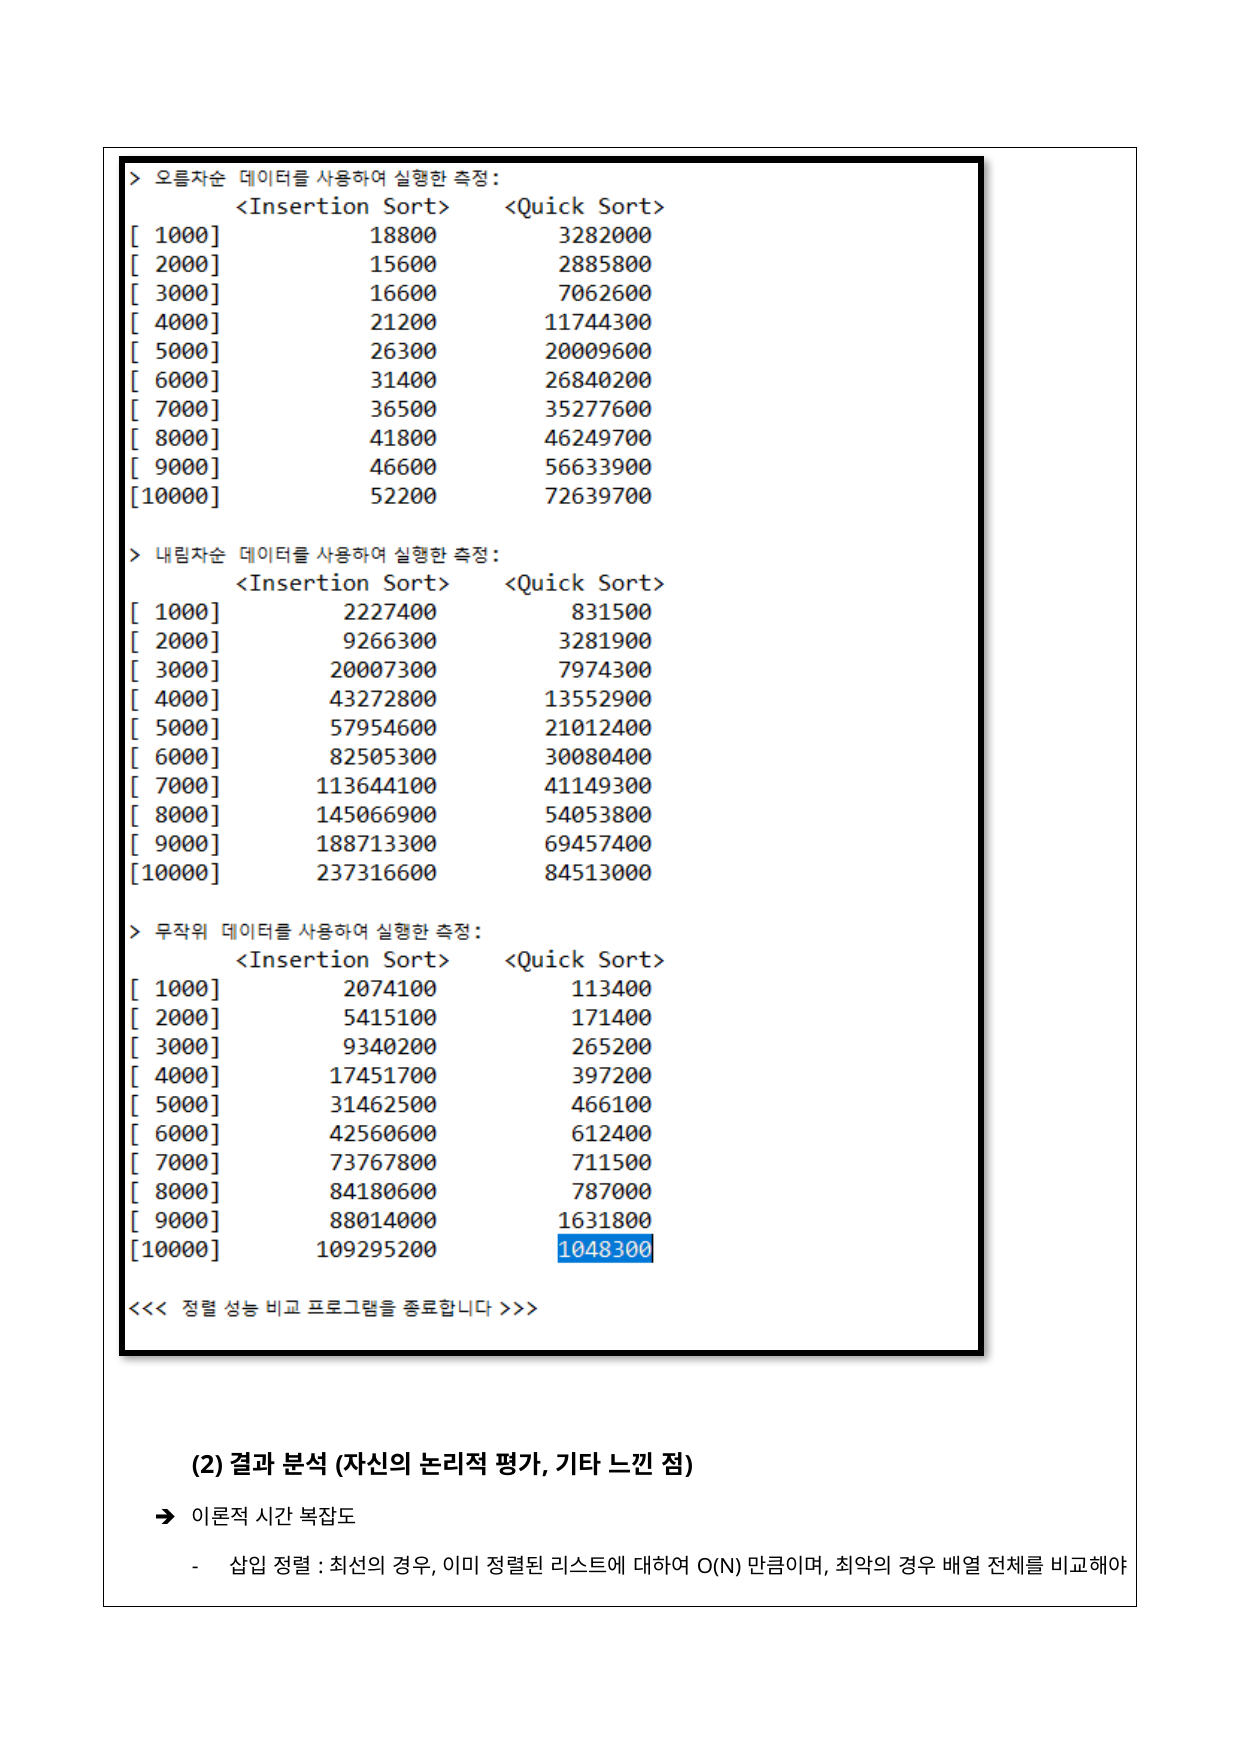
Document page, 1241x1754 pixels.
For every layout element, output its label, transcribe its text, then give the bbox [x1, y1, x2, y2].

list 결과 분석 (자신의 논리적 평가, 기타 느낀 점) [192, 1444, 1128, 1481]
picture [125, 163, 978, 1350]
list 이론적 시간 복잡도 [154, 1500, 1128, 1530]
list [192, 1549, 1128, 1579]
